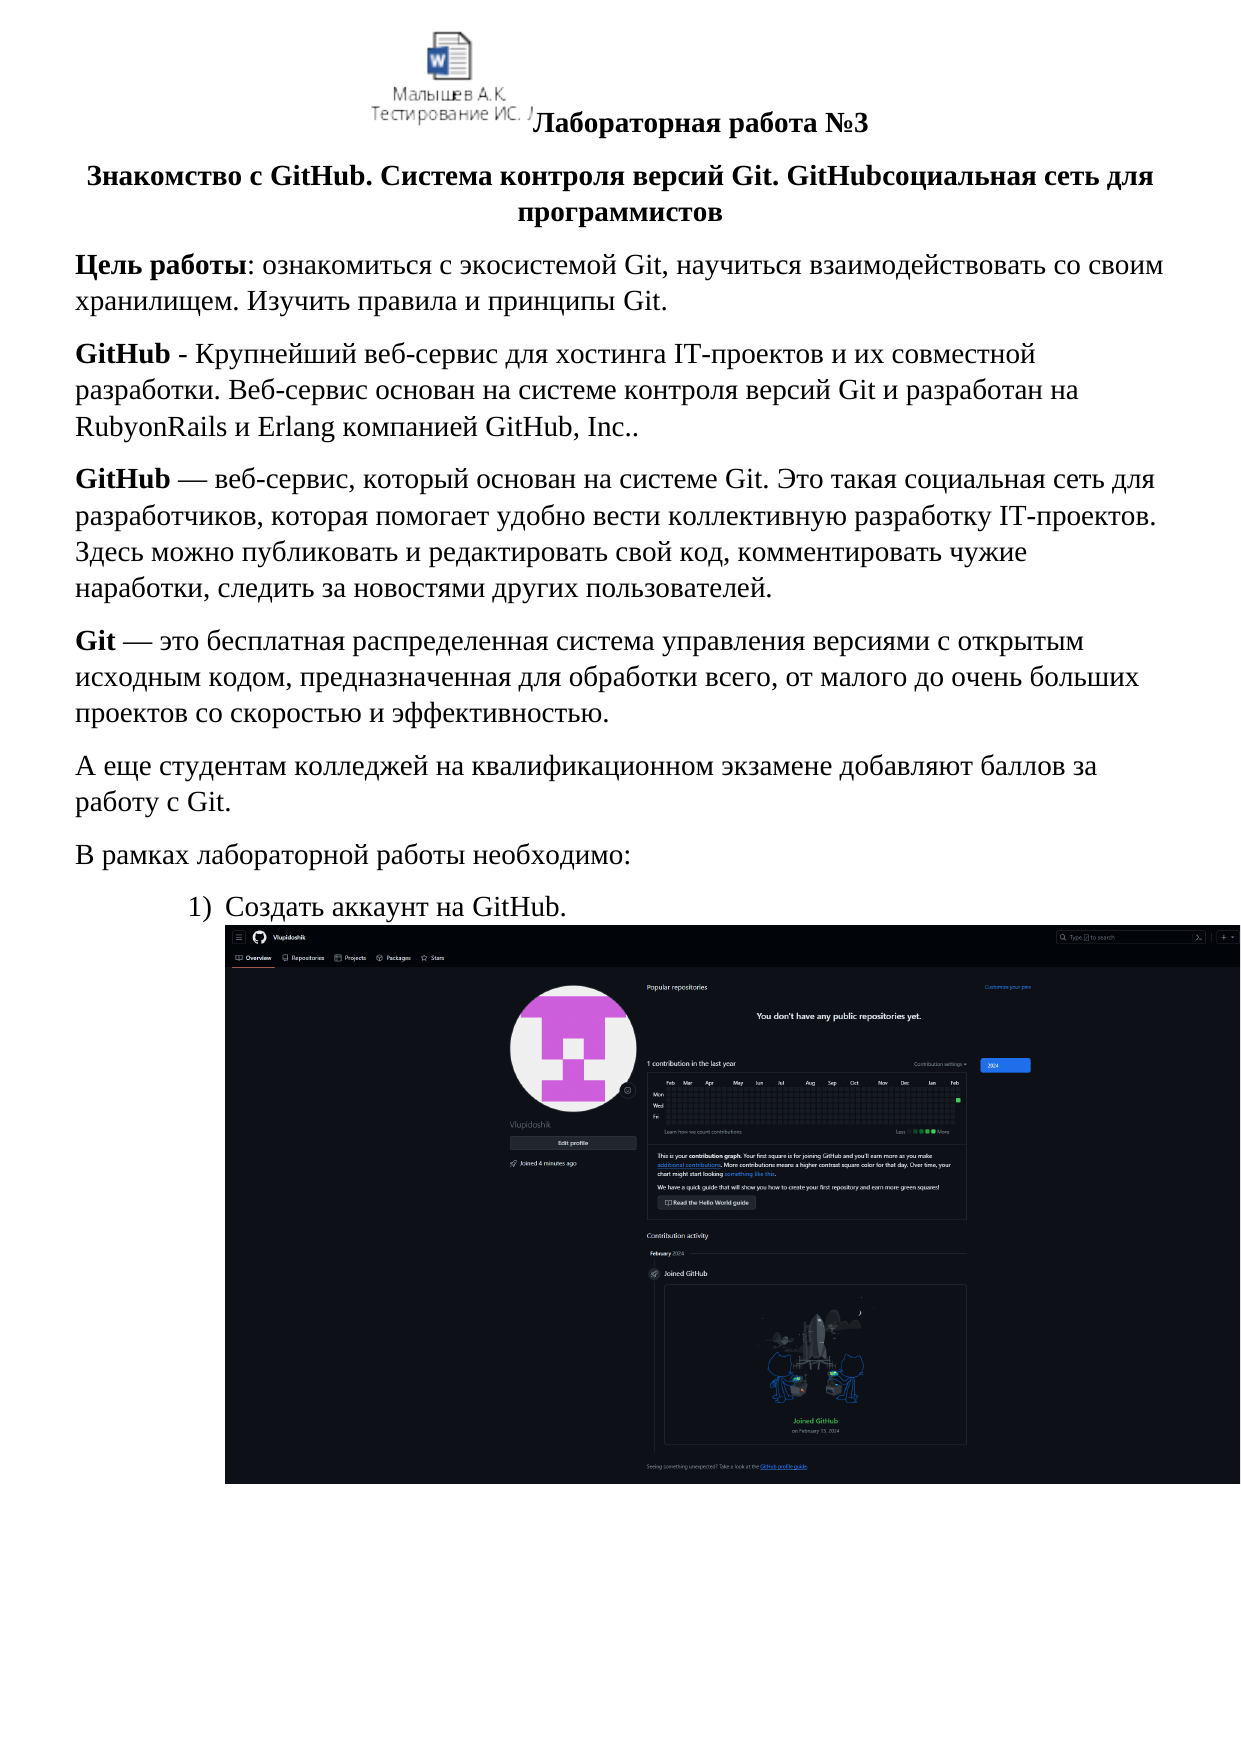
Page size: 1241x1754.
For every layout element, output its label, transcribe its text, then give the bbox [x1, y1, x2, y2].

text А еще студентам колледжей на квалификационном экзамене добавляют баллов за работу с Git. [75, 748, 1165, 817]
text В рамках лабораторной работы необходимо: [75, 837, 1165, 870]
text Знакомство с GitHub. Система контроля версий Git. GitHubсоциальная сеть для программистов [75, 158, 1165, 228]
text Git — это бесплатная распределенная система управления версиями с открытым исходным кодом, предназначенная для обработки всего, от малого до очень больших проектов со скоростью и эффективностью. [75, 623, 1165, 728]
text Лабораторная работа №3 [75, 29, 1165, 139]
text Цель работы: ознакомиться с экосистемой Git, научиться взаимодействовать со своим хранилищем. Изучить правила и принципы Git. [75, 247, 1165, 317]
text GitHub - Крупнейший веб-сервис для хостинга IT-проектов и их совместной разработки. Веб-сервис основан на системе контроля версий Git и разработан на RubyonRails и Erlang компанией GitHub, Inc.. [75, 336, 1165, 442]
picture [225, 925, 1241, 1484]
text GitHub — веб-сервис, который основан на системе Git. Это такая социальная сеть для разработчиков, которая помогает удобно вести коллективную разработку IT-проектов. Здесь можно публиковать и редактировать свой код, комментировать чужие наработки, следить за новостями других пользователей. [75, 461, 1165, 603]
